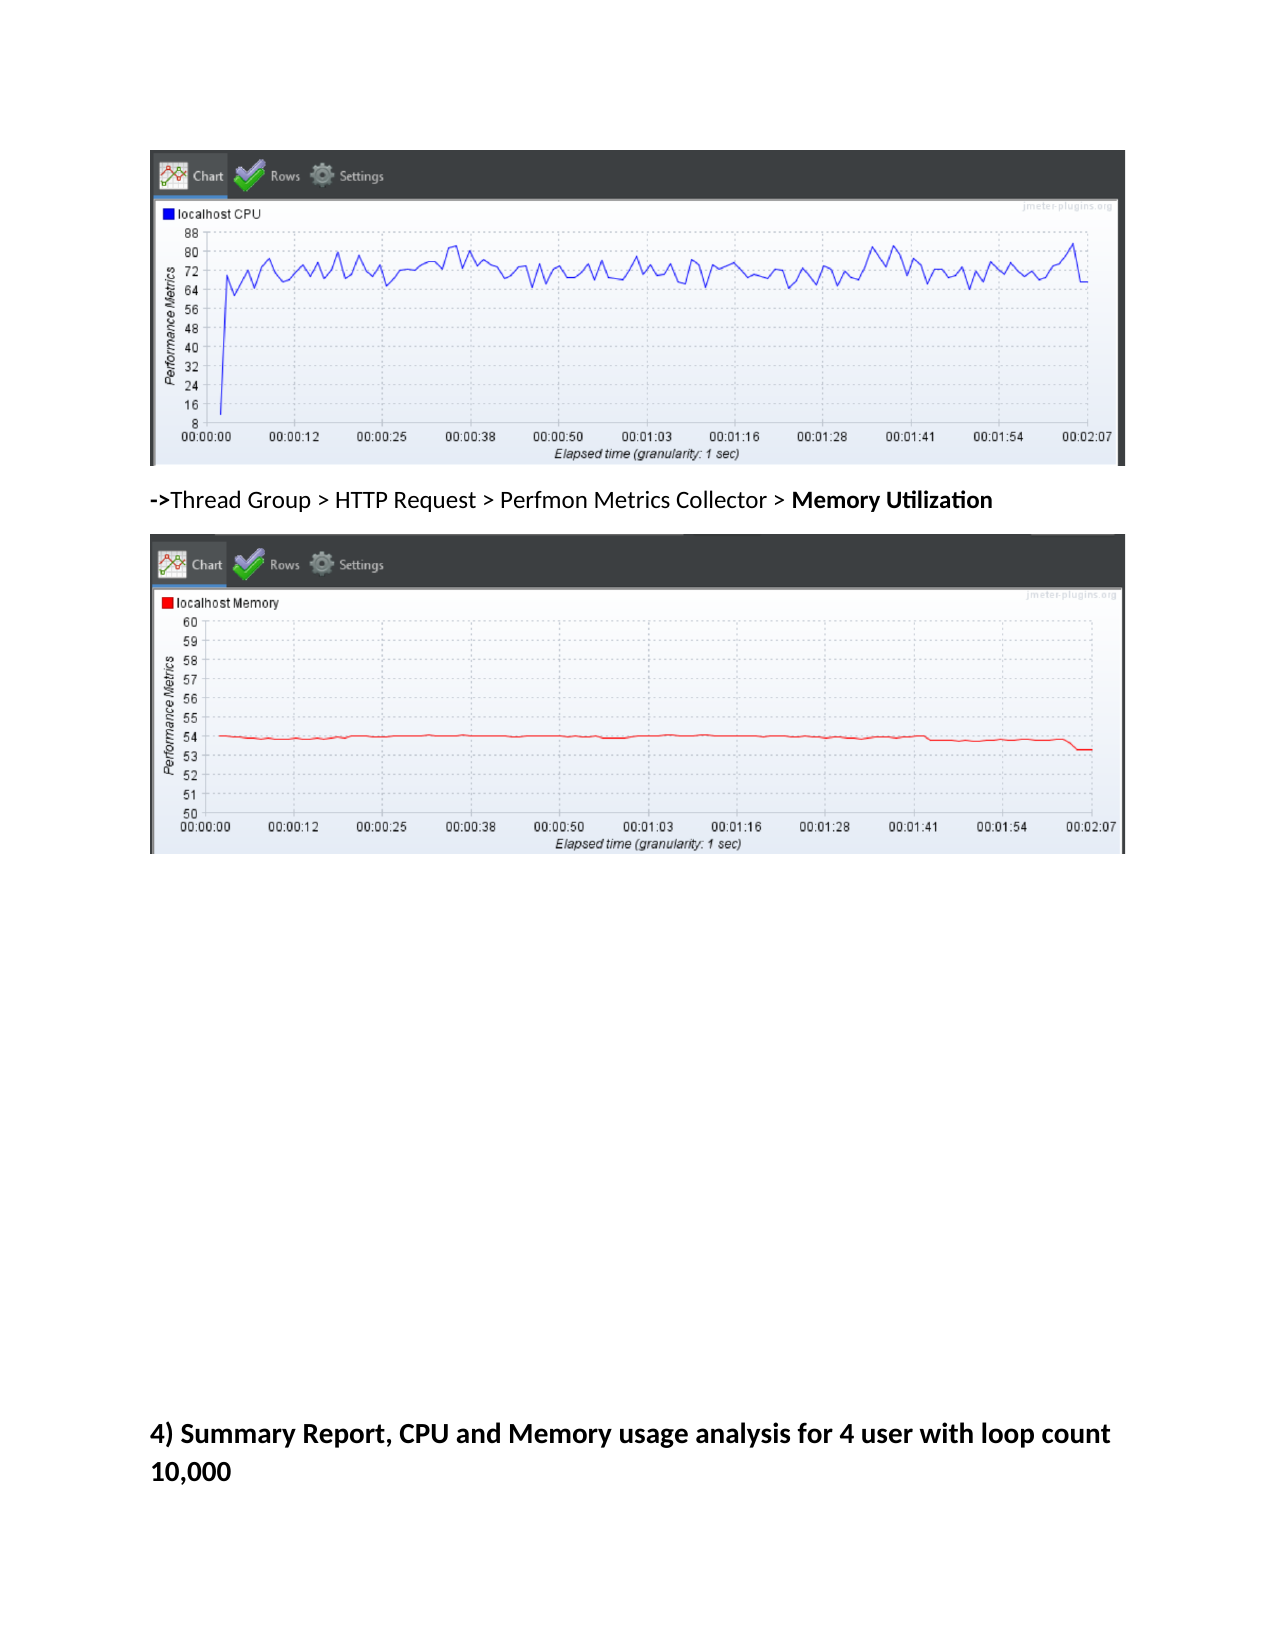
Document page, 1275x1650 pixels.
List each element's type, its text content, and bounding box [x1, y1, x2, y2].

text 4) Summary Report, CPU and Memory usage analysis for 4 user with loop count 10,000 [150, 1415, 1125, 1489]
picture [150, 150, 1125, 466]
text ->Thread Group > HTTP Request > Perfmon Metrics Collector > Memory Utilization [150, 485, 1125, 515]
picture [150, 534, 1125, 854]
